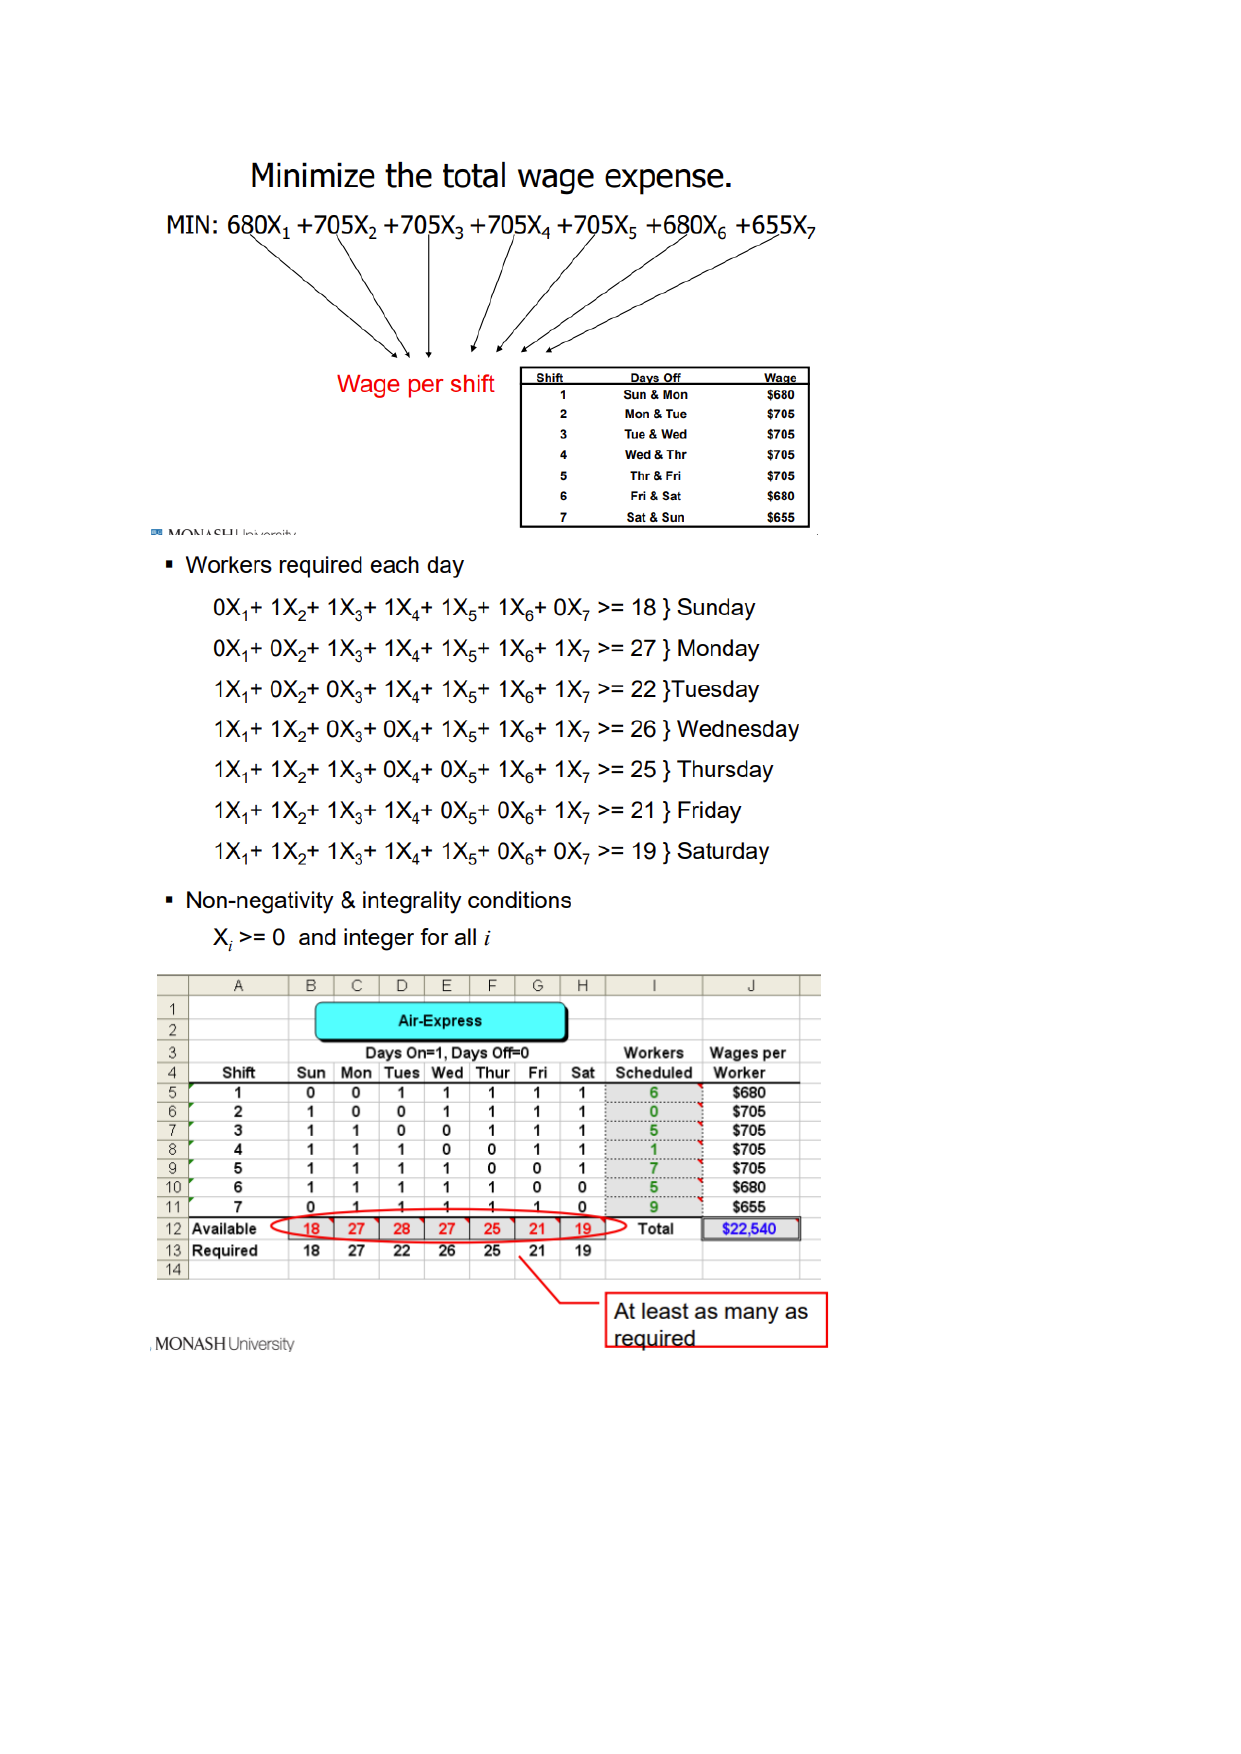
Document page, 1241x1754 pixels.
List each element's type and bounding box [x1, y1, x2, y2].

picture [150, 150, 831, 535]
picture [150, 961, 833, 1352]
picture [150, 542, 833, 954]
